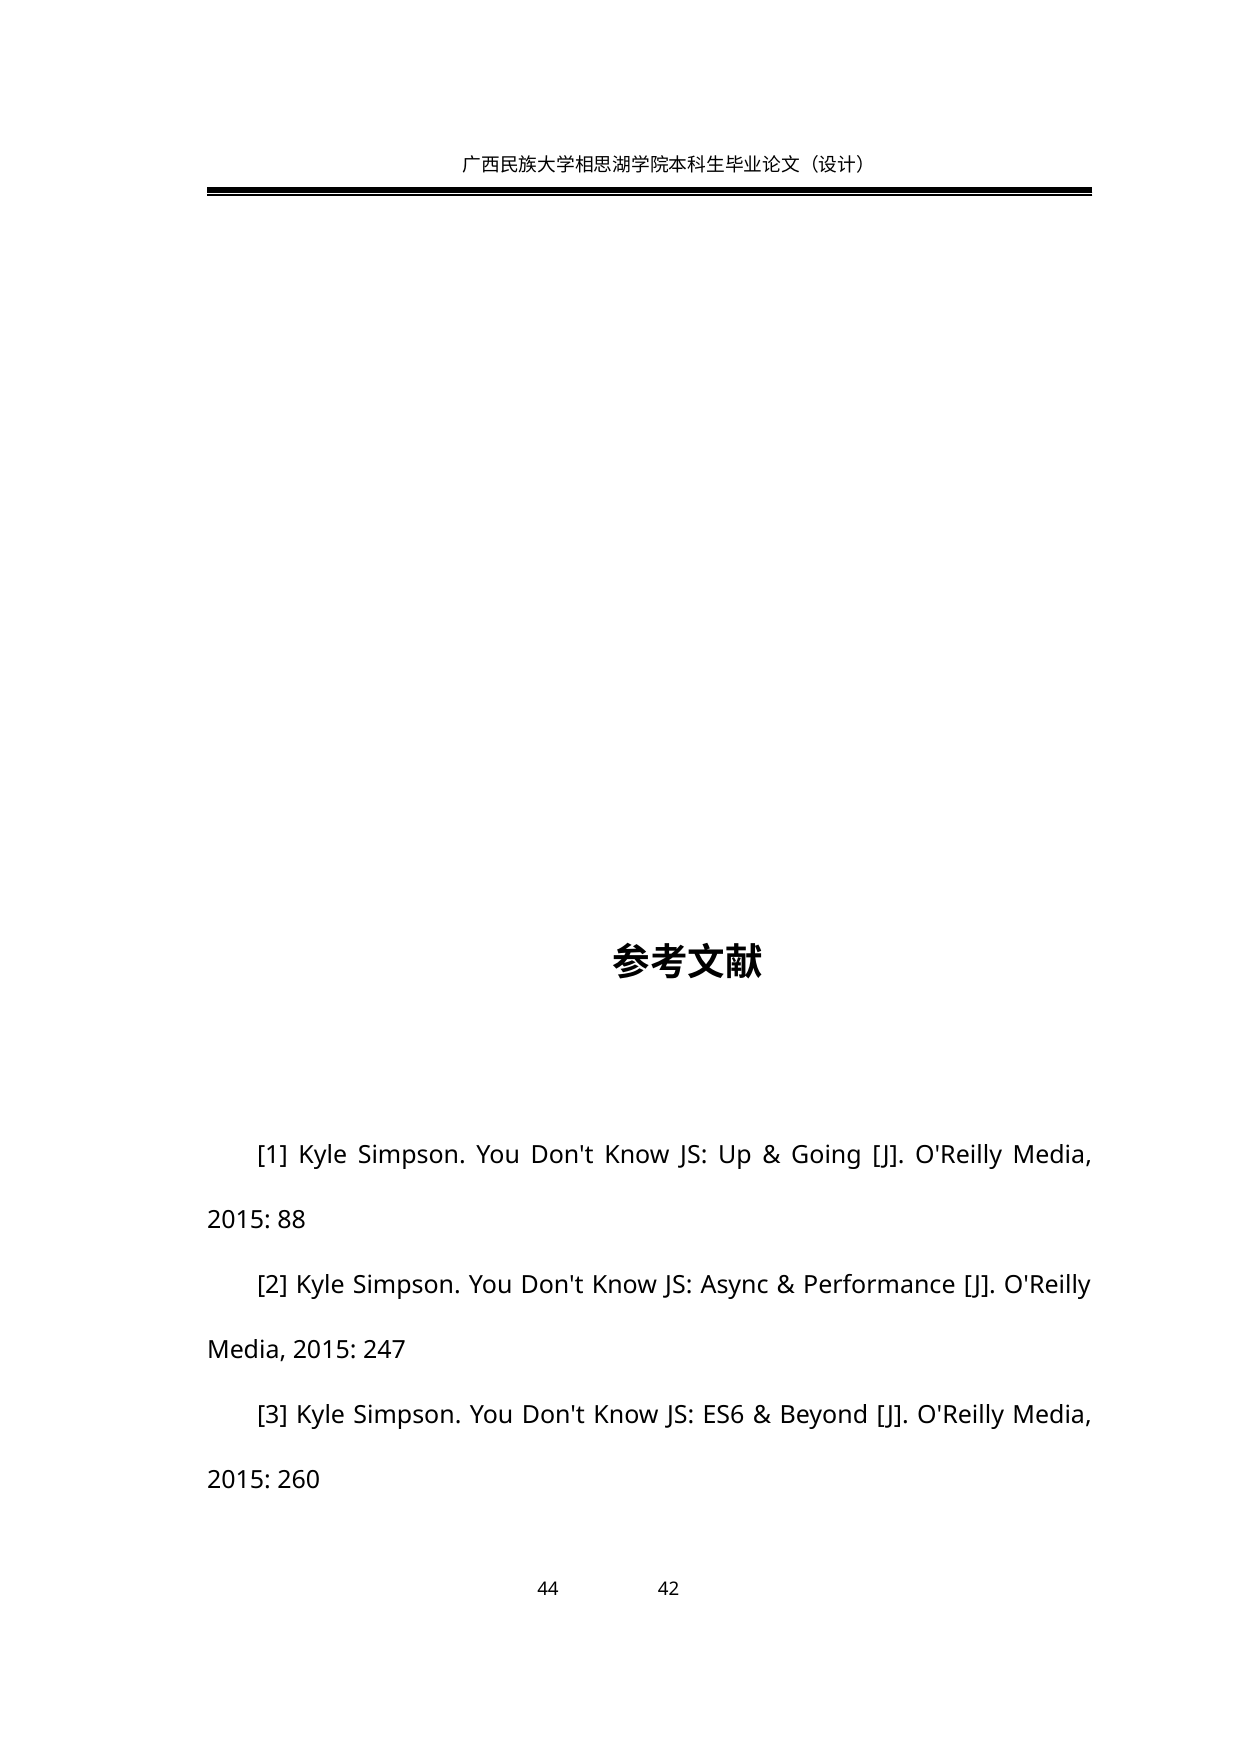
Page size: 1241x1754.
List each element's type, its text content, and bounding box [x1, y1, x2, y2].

text [1] Kyle Simpson. You Don't Know JS: Up & Going [J]. O'Reilly Media, 2015: 88 [207, 1121, 1092, 1251]
text [3] Kyle Simpson. You Don't Know JS: ES6 & Beyond [J]. O'Reilly Media, 2015: 260 [207, 1381, 1092, 1511]
text [2] Kyle Simpson. You Don't Know JS: Async & Performance [J]. O'Reilly Media, 2015: 247 [207, 1251, 1092, 1381]
subtitle 参考文献 [207, 926, 1092, 991]
